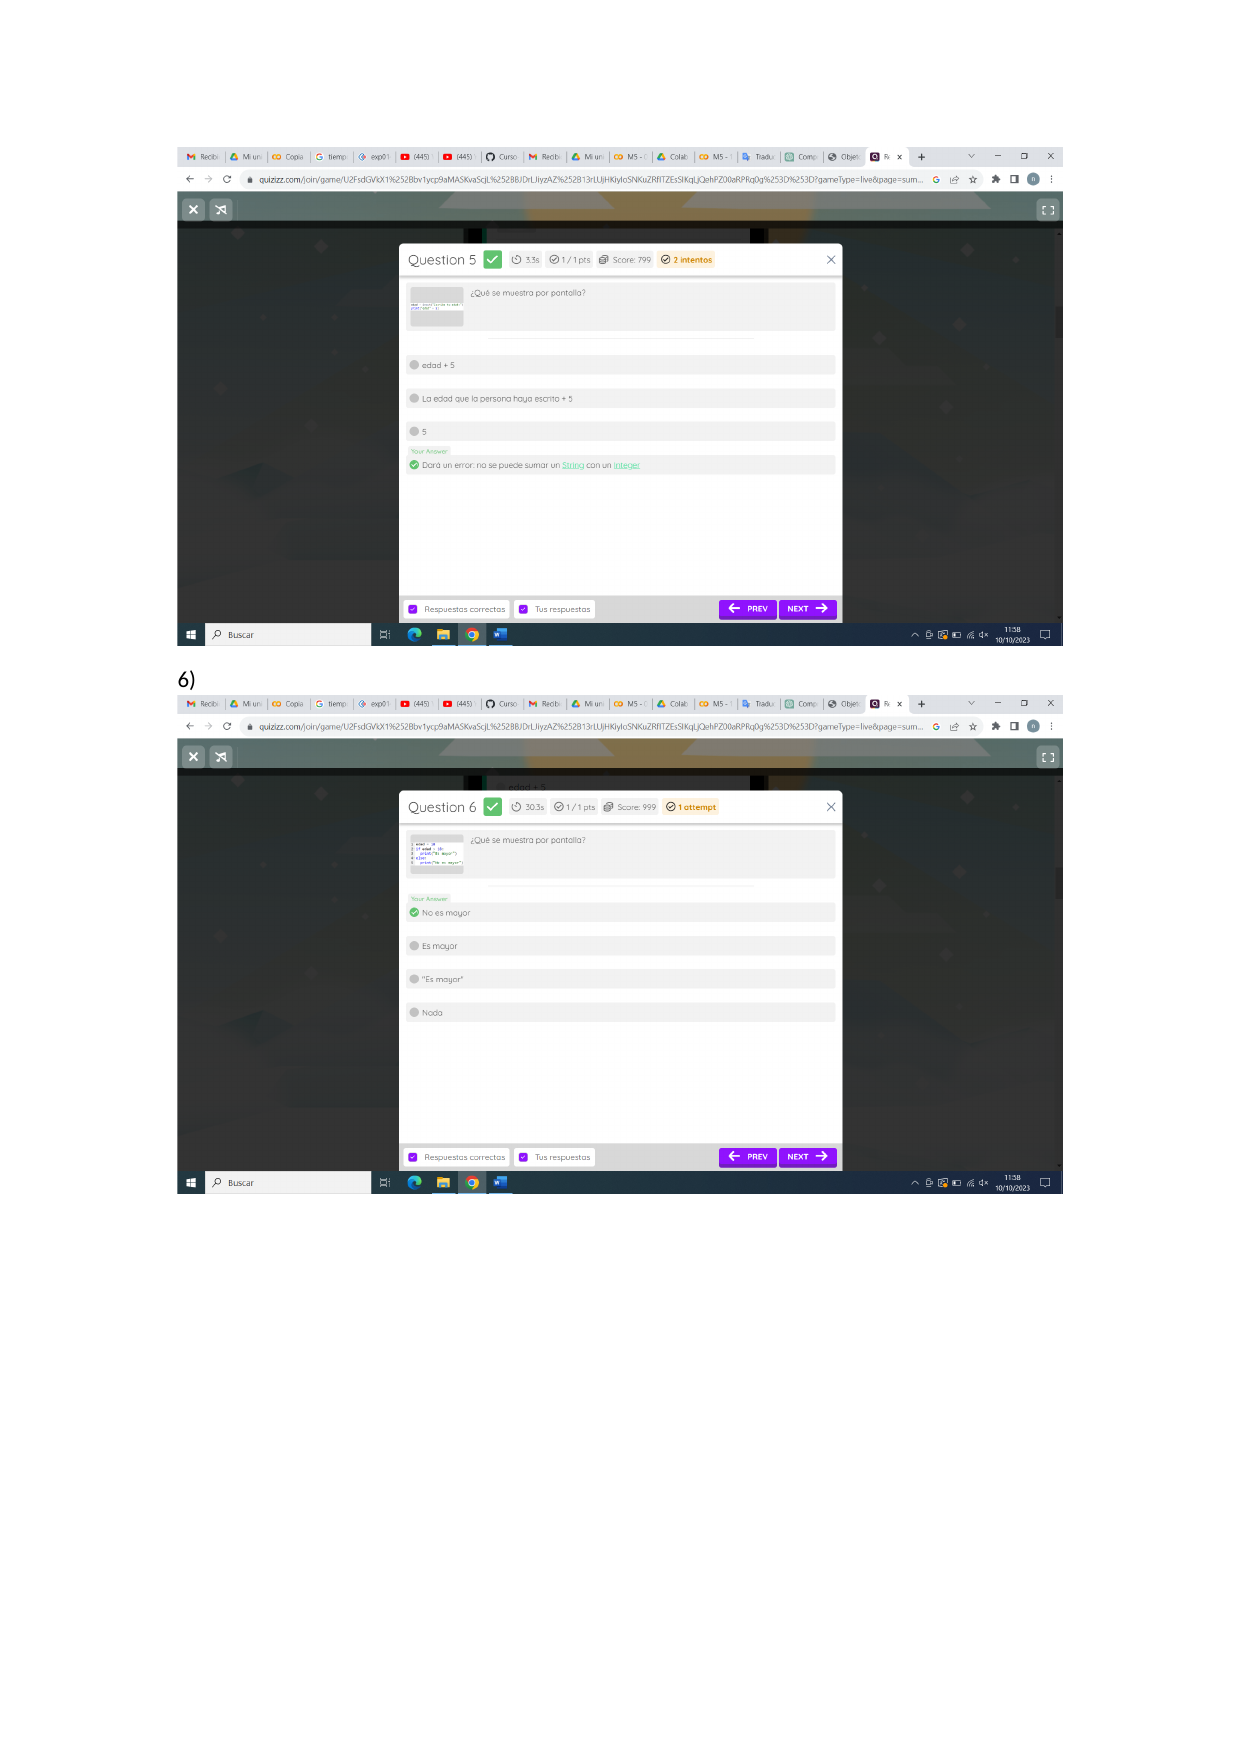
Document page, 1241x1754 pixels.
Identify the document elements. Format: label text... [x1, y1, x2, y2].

picture [177, 147, 1063, 646]
text 6) [177, 665, 1063, 695]
picture [177, 695, 1063, 1194]
